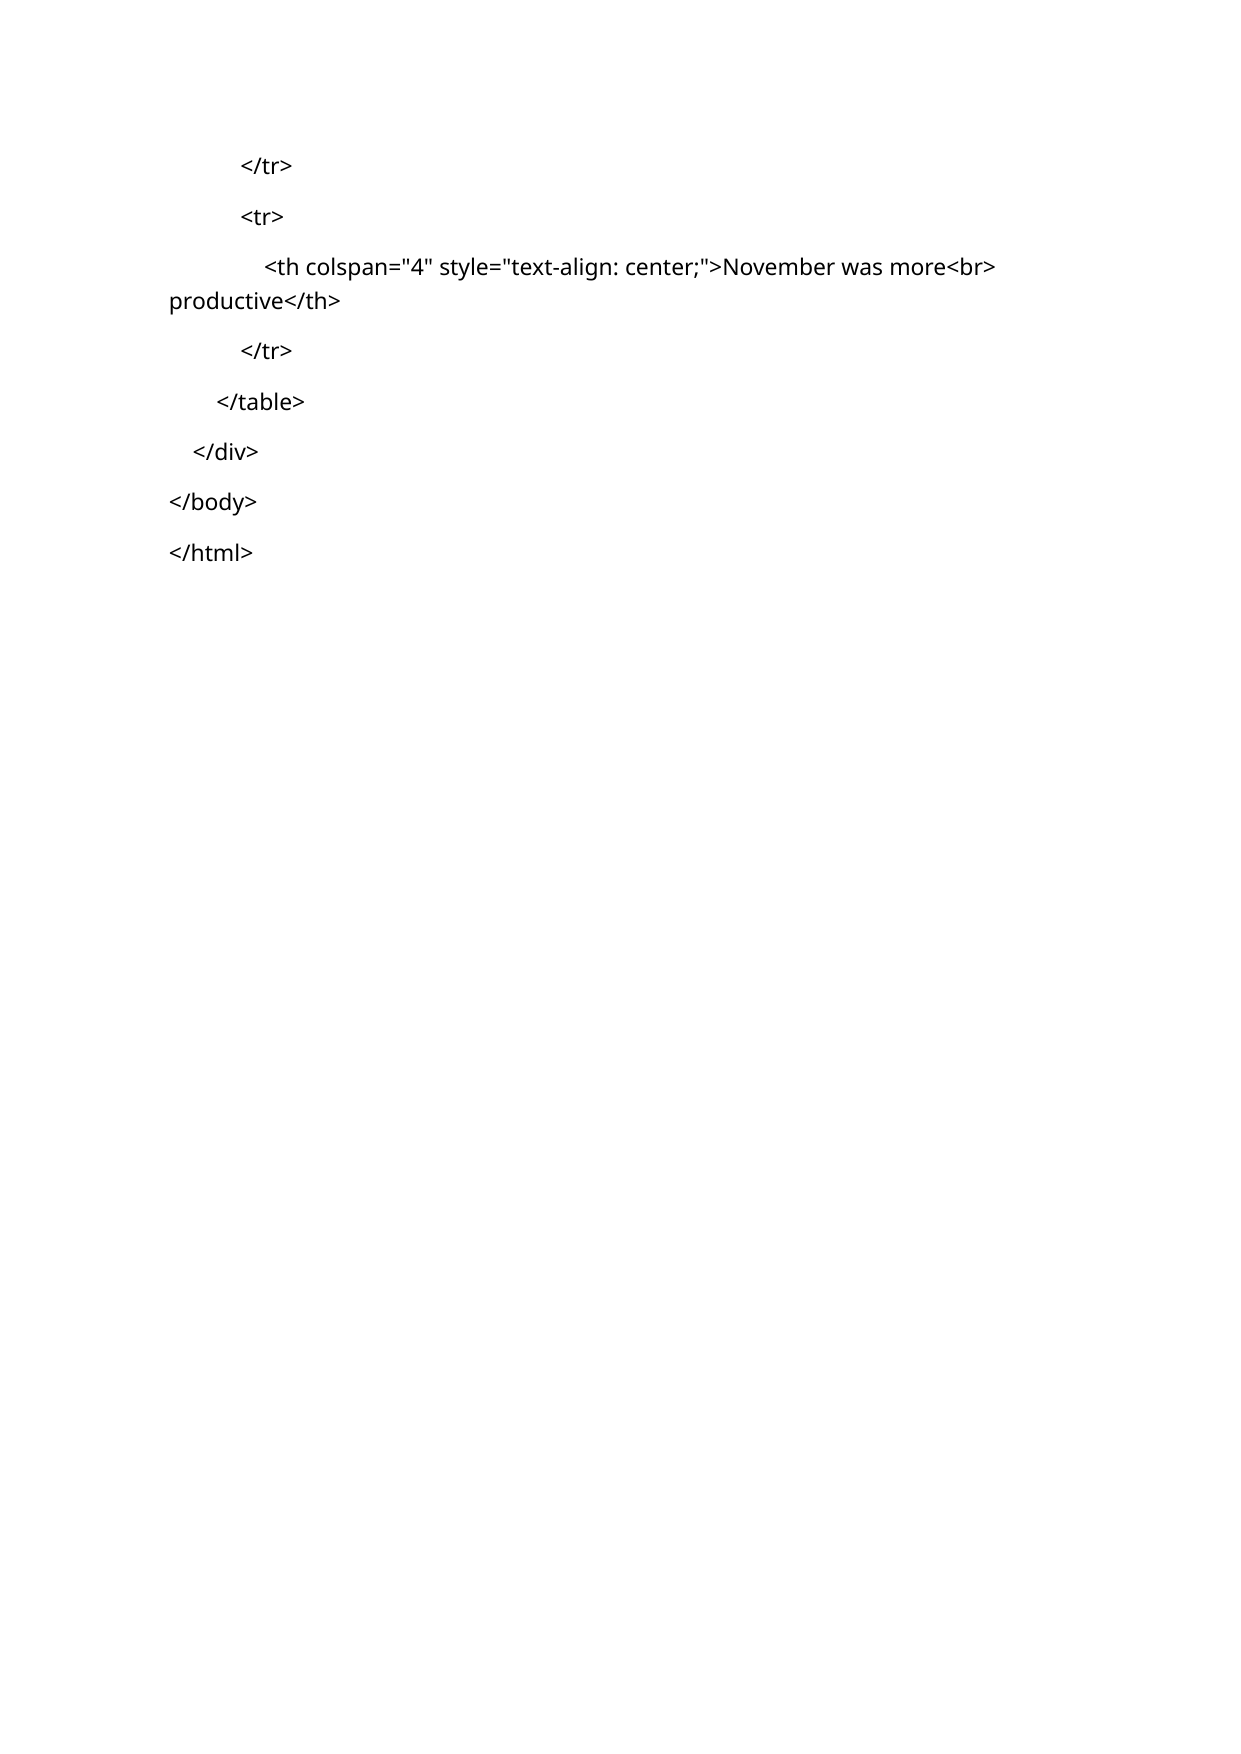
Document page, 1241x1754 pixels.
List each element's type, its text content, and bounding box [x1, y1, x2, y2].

text </tr> [169, 150, 1090, 181]
text <th colspan="4" style="text-align: center;">November was more<br> productive</th> [169, 251, 1090, 316]
text </tr> [169, 335, 1090, 366]
text <tr> [169, 200, 1090, 232]
text </table> [169, 385, 1090, 417]
text </body> [169, 486, 1090, 517]
text </html> [169, 537, 1090, 568]
text </div> [169, 436, 1090, 467]
